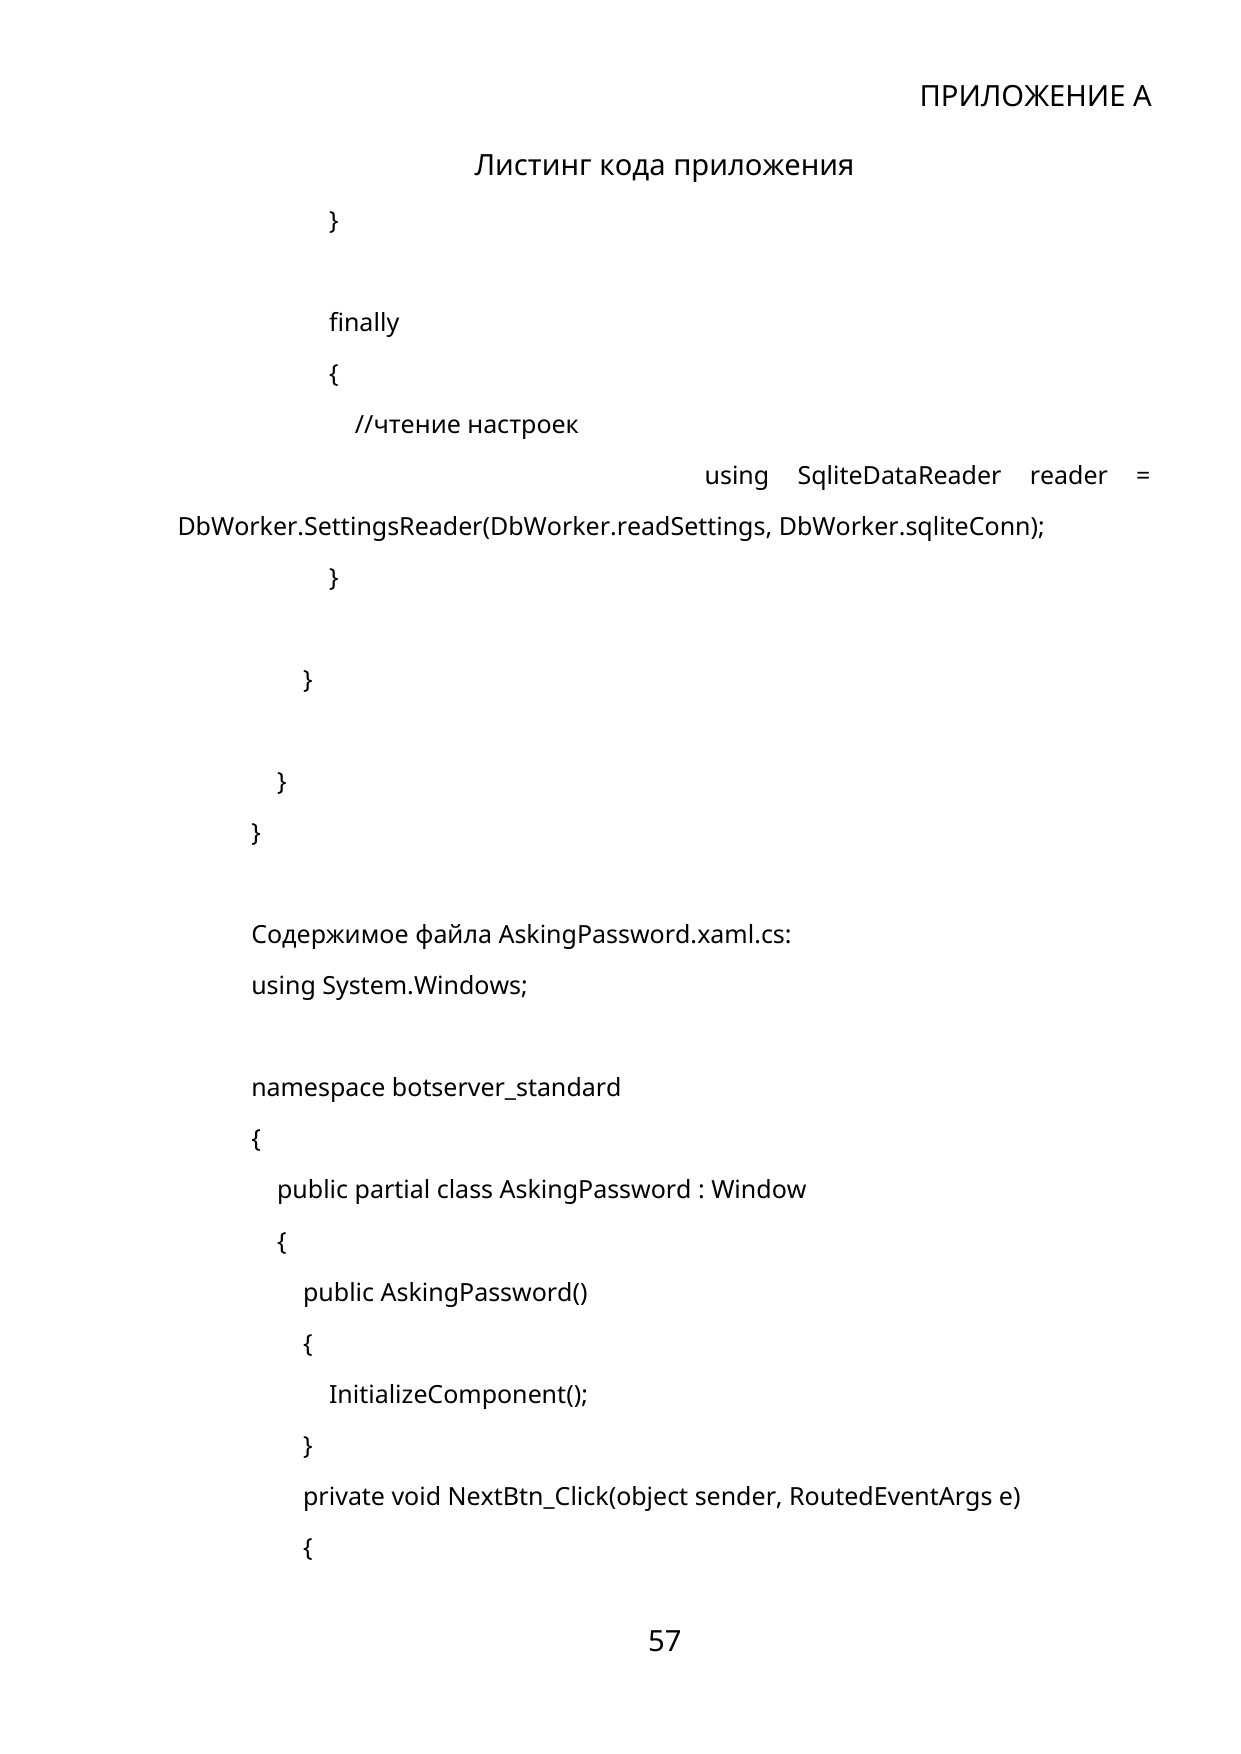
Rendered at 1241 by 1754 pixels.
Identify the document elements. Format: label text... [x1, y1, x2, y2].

text } [177, 764, 1152, 798]
text using System.Windows; [177, 968, 1152, 1002]
text InitializeComponent(); [177, 1376, 1152, 1410]
text Содержимое файла AskingPassword.xaml.cs: [177, 917, 1152, 951]
text { [177, 1325, 1152, 1359]
text public AskingPassword() [177, 1274, 1152, 1308]
text } [177, 202, 1152, 236]
text private void NextBtn_Click(object sender, RoutedEventArgs e) [177, 1478, 1152, 1512]
text finally [177, 304, 1152, 338]
text { [177, 1223, 1152, 1257]
text } [177, 1427, 1152, 1461]
text } [177, 662, 1152, 696]
text { [177, 355, 1152, 389]
text namespace botserver_standard [177, 1070, 1152, 1104]
text public partial class AskingPassword : Window [177, 1172, 1152, 1206]
text //чтение настроек [177, 406, 1152, 441]
text { [177, 1529, 1152, 1563]
text } [177, 559, 1152, 594]
text using SqliteDataReader reader = DbWorker.SettingsReader(DbWorker.readSettings, DbWorker.sqliteConn); [177, 457, 1152, 543]
text } [177, 815, 1152, 849]
text { [177, 1121, 1152, 1155]
